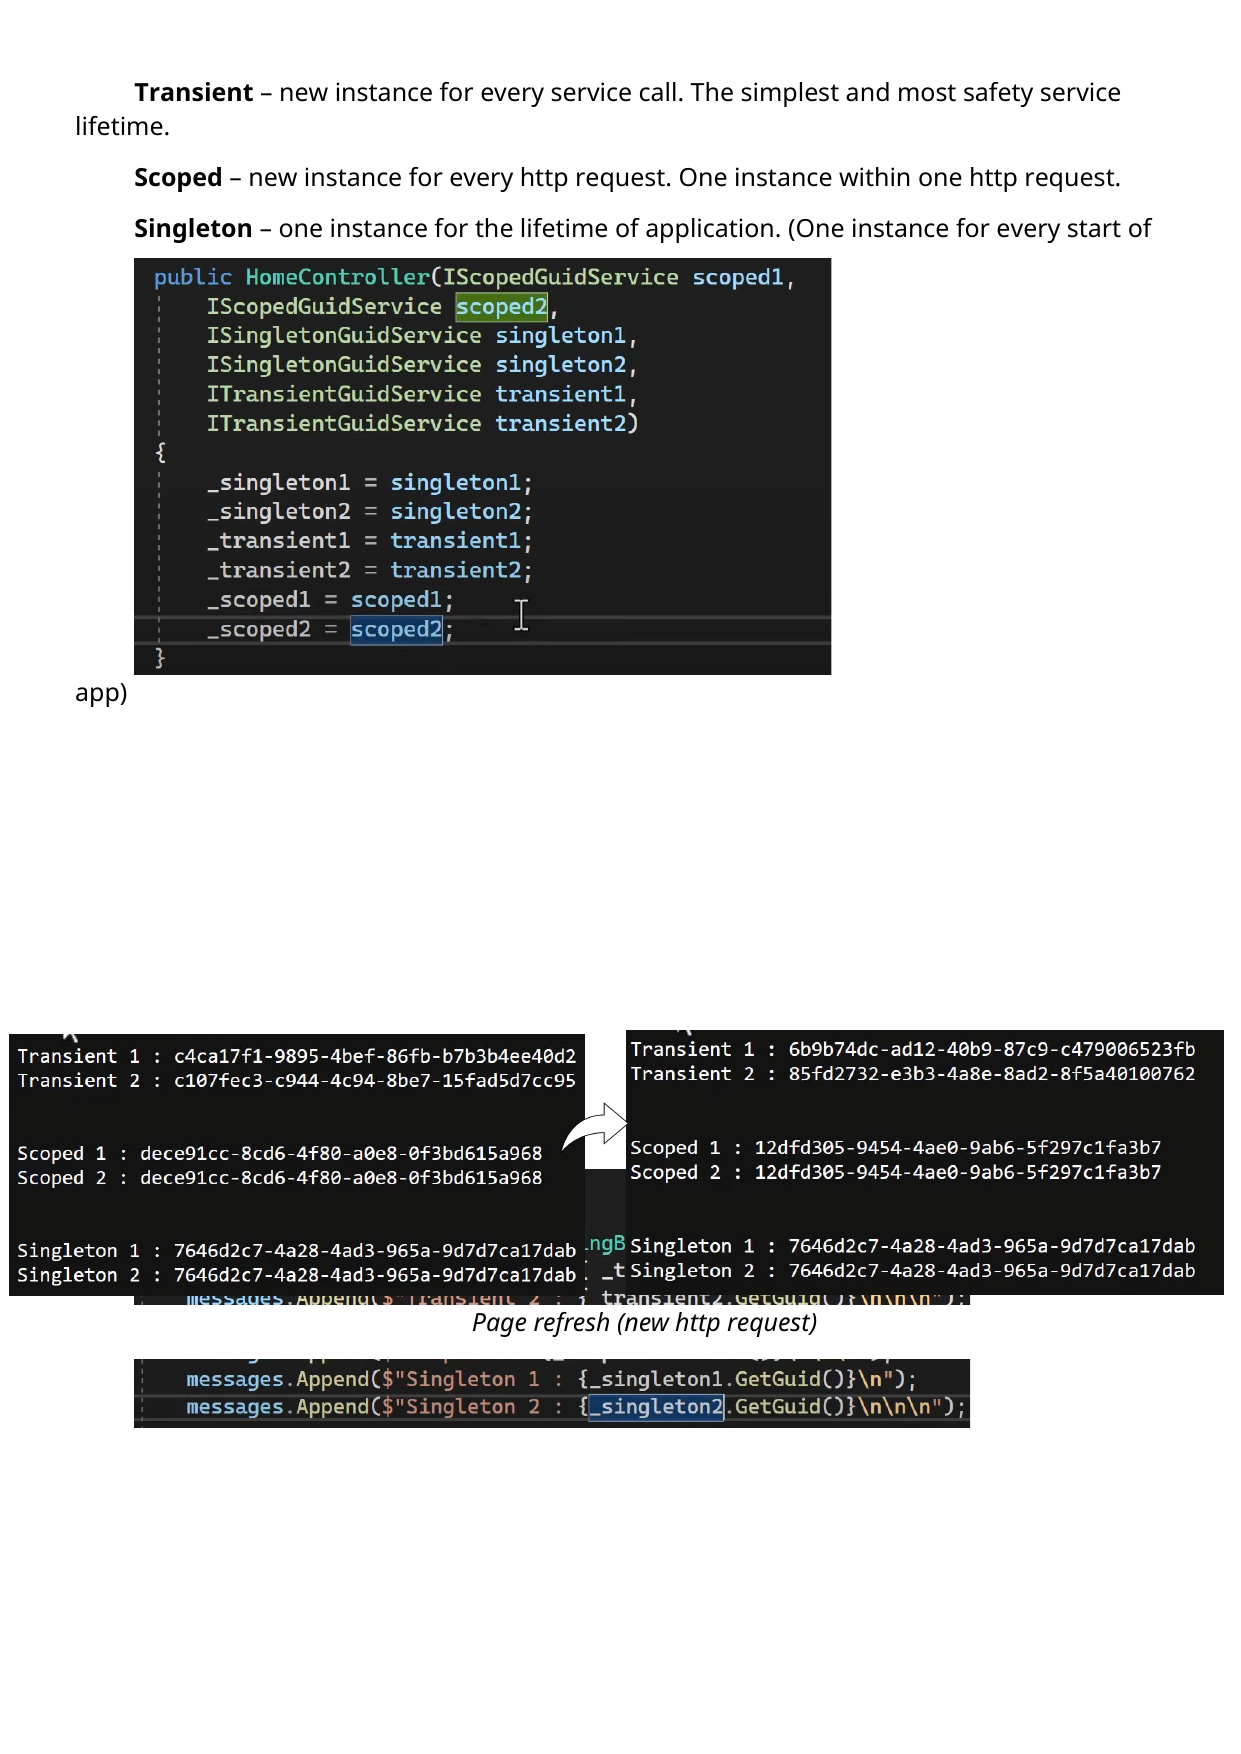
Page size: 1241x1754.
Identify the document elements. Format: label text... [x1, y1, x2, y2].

text Transient – new instance for every service call. The simplest and most safety service lifetime. [75, 75, 1165, 143]
text Scoped – new instance for every http request. One instance within one http request. [75, 160, 1165, 194]
picture [134, 1359, 971, 1428]
picture [134, 258, 832, 675]
picture [9, 1030, 1224, 1305]
